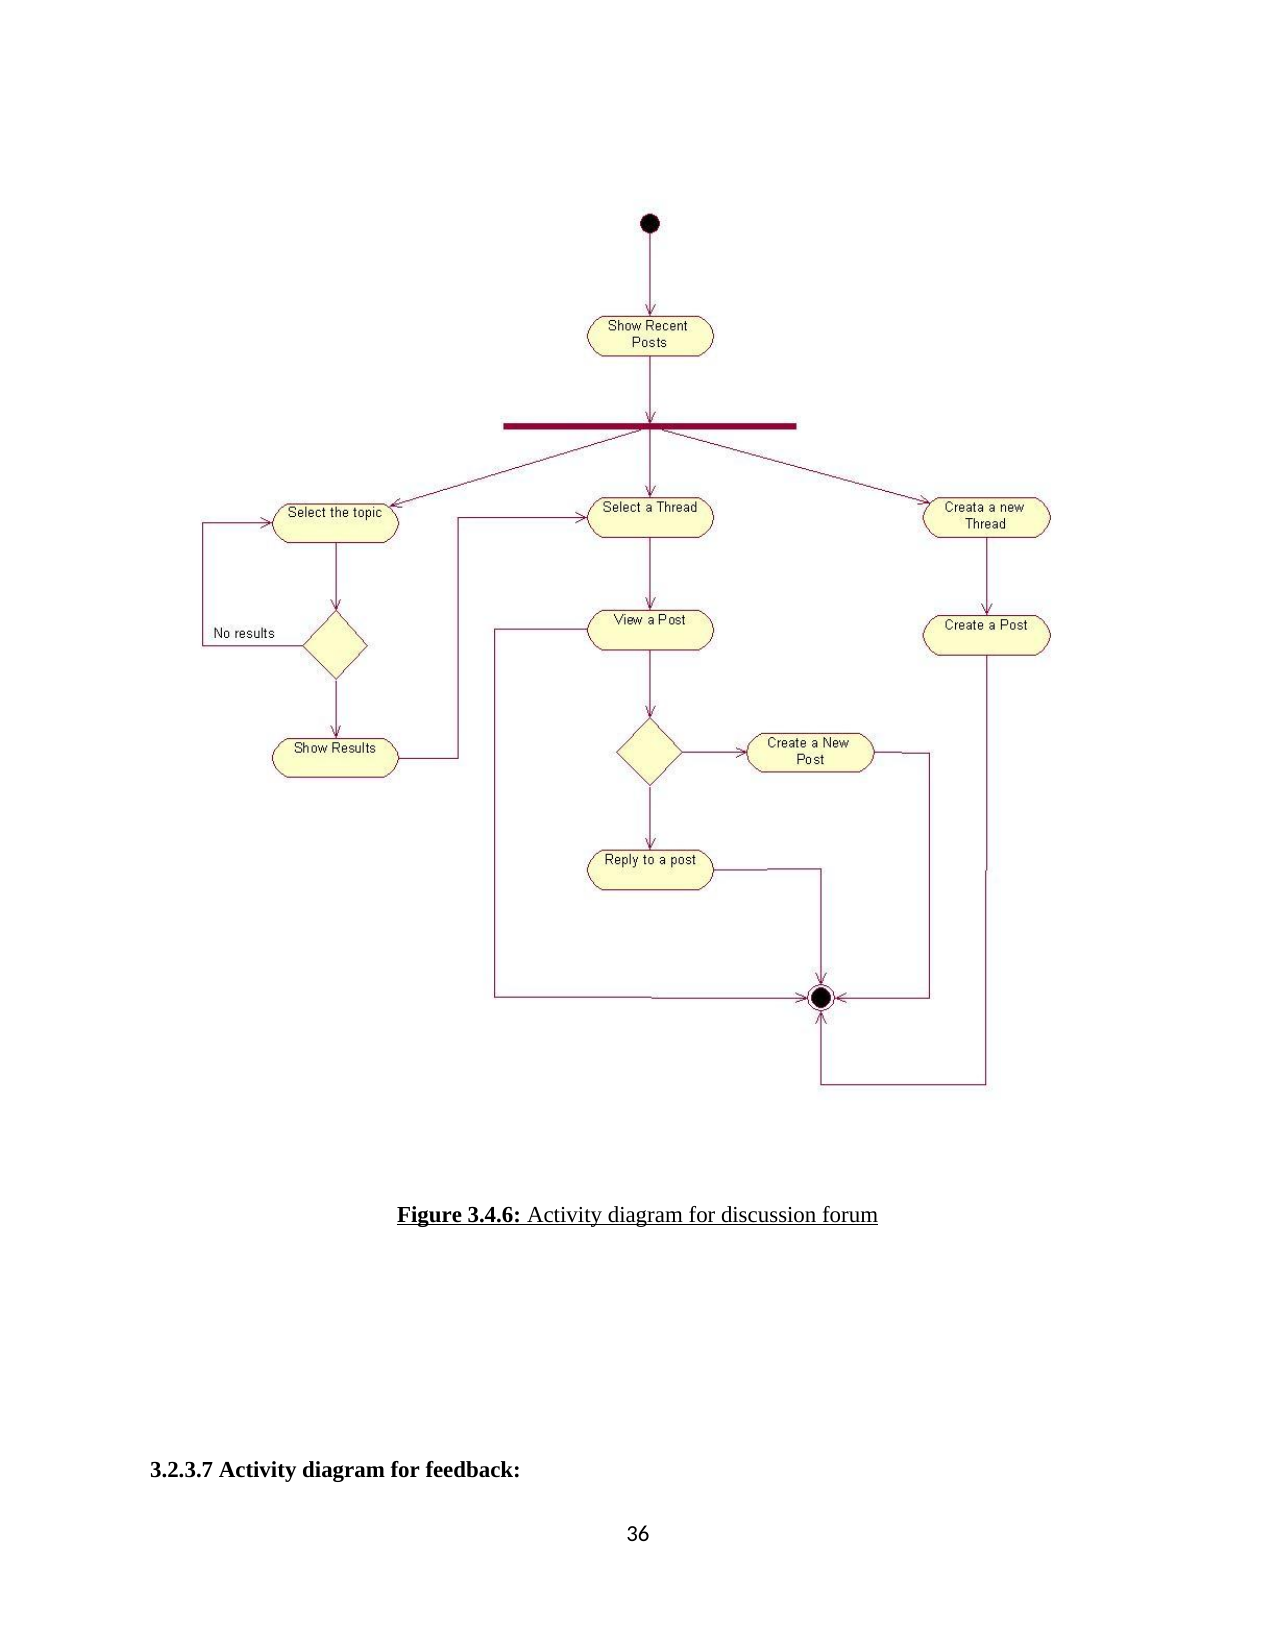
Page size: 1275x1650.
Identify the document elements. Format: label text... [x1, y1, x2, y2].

text 3.2.3.7 Activity diagram for feedback: [150, 1456, 1125, 1483]
text Figure 3.4.6: Activity diagram for discussion forum [150, 1201, 1125, 1227]
picture [150, 150, 1125, 1176]
